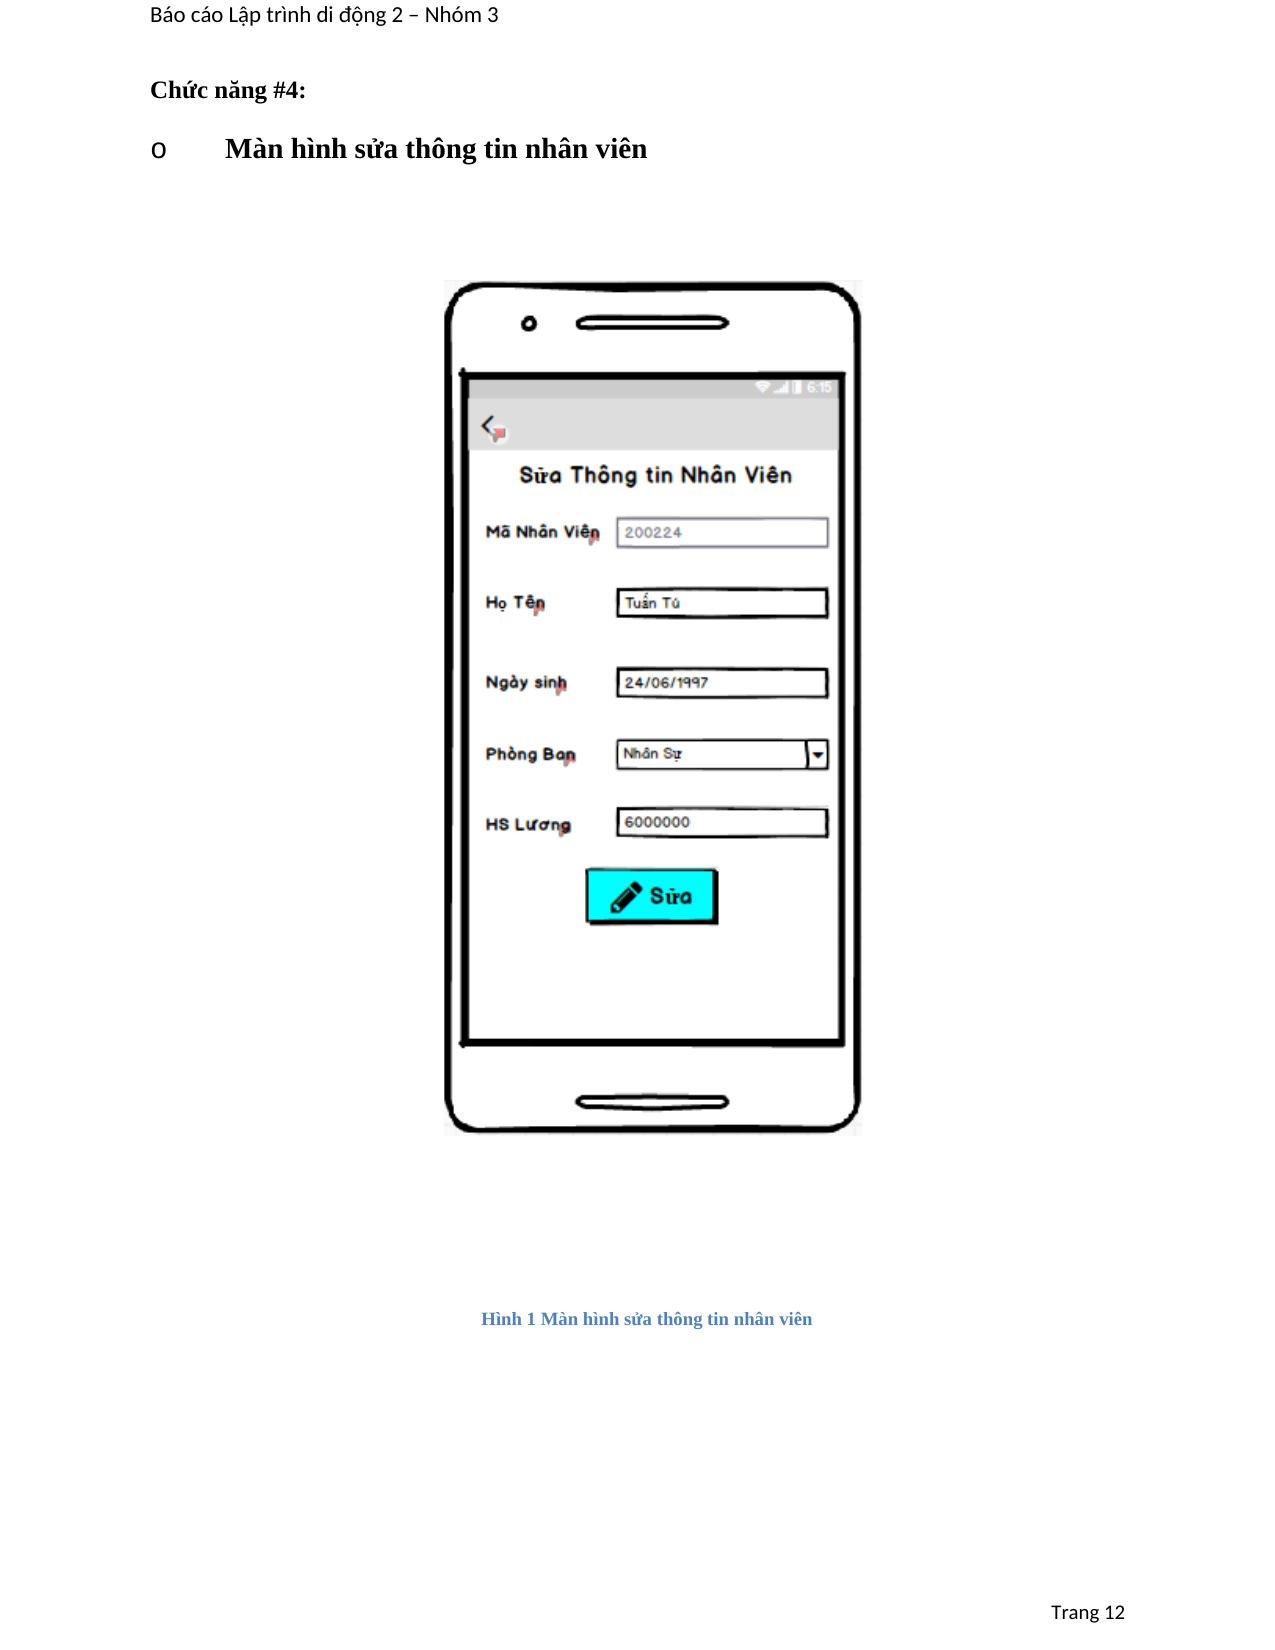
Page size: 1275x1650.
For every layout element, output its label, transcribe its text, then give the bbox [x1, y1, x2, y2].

text Chức năng #4: [150, 75, 1125, 104]
subtitle Màn hình sửa thông tin nhân viên [150, 131, 1125, 167]
picture [443, 280, 863, 1136]
text Hình 1 Màn hình sửa thông tin nhân viên [481, 1308, 1125, 1329]
